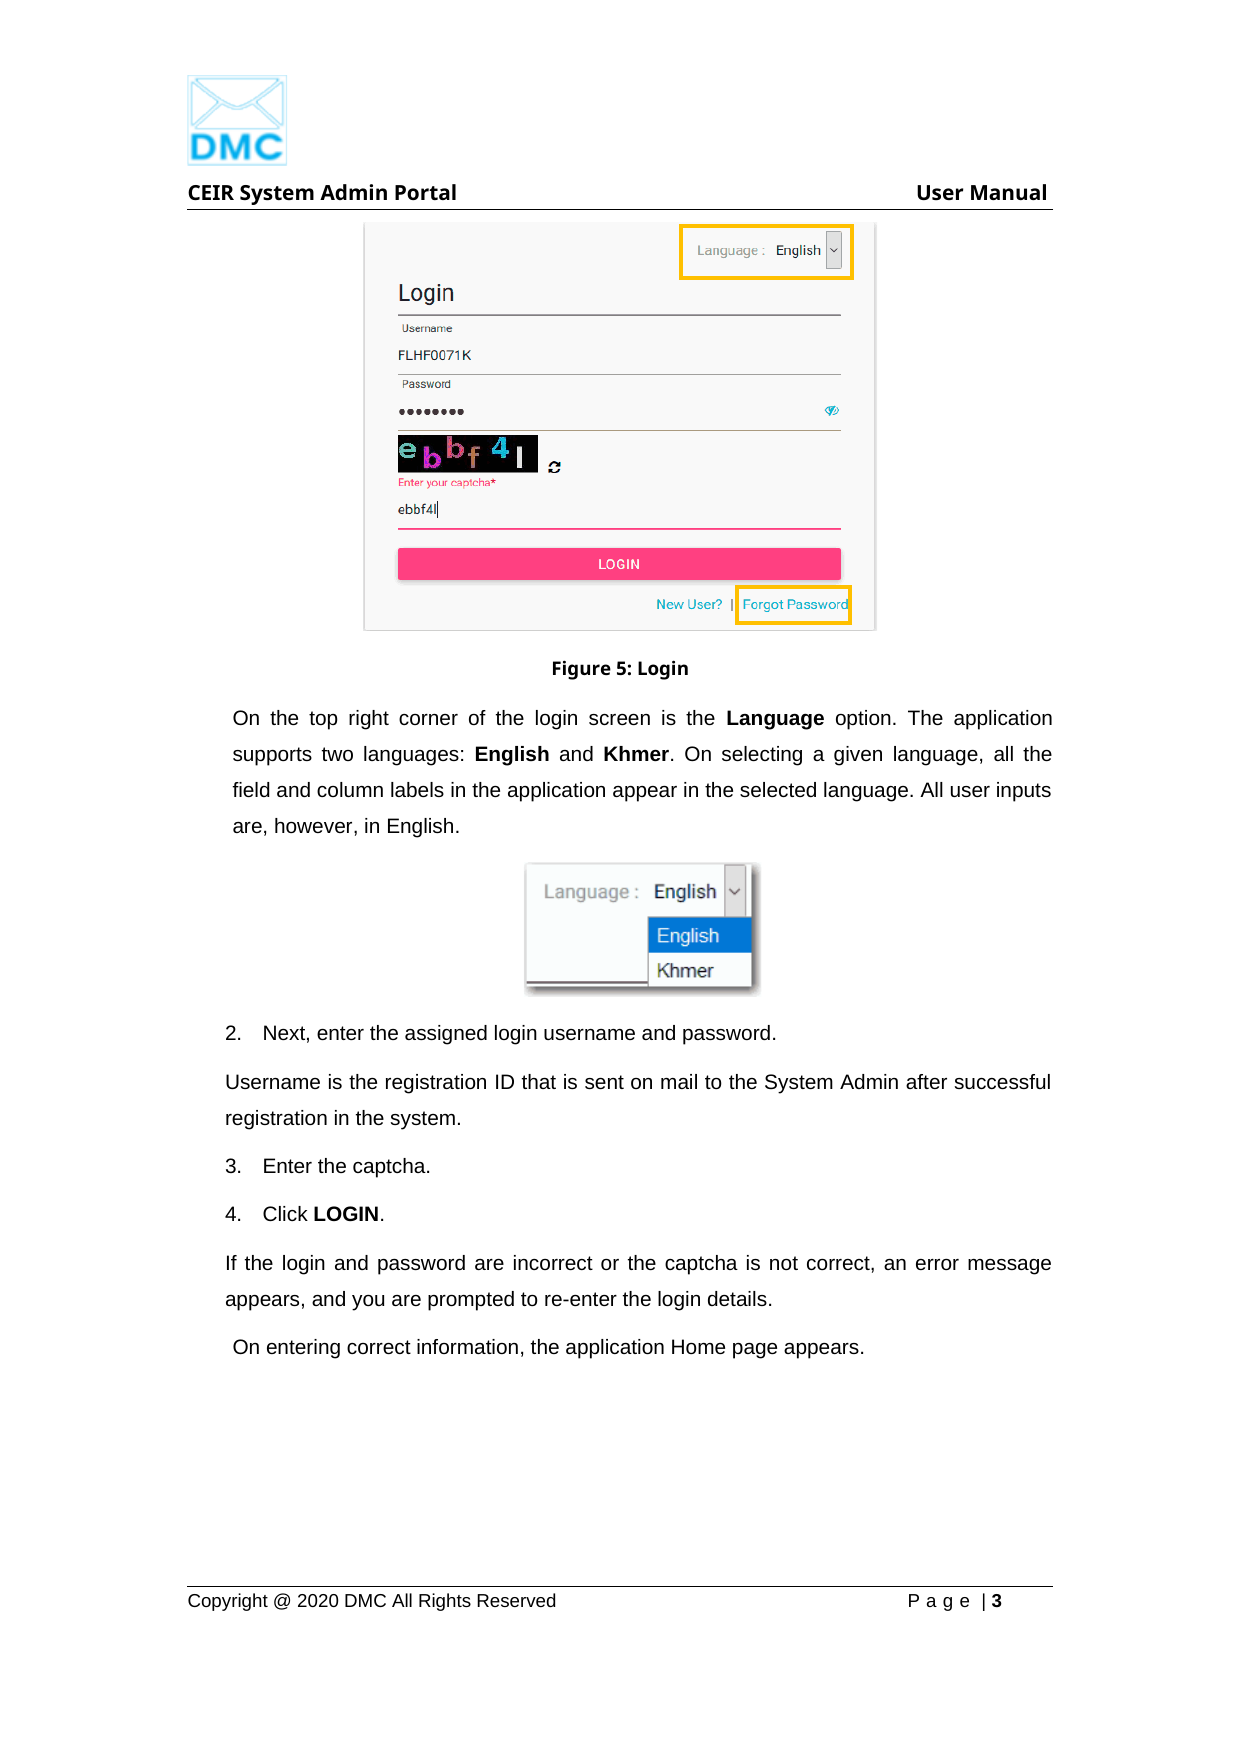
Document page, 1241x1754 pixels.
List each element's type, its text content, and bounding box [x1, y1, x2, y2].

text Username is the registration ID that is sent on mail to the System Admin after successful registration in the system. [225, 1069, 1053, 1129]
picture [523, 862, 762, 997]
list Enter the captcha. [225, 1154, 1053, 1178]
list Next, enter the assigned login username and password. [225, 1021, 1053, 1045]
text Figure 5: Login [187, 656, 1053, 681]
list Click LOGIN. [225, 1202, 1053, 1226]
text On entering correct information, the application Home page appears. [232, 1335, 1053, 1359]
text On the top right corner of the login screen is the Language option. The application supports two languages: English and Khmer. On selecting a given language, all the field and column labels in the application appear in the selected language. All user inputs are, however, in English. [232, 706, 1053, 838]
picture [363, 222, 878, 631]
text If the login and password are incorrect or the captcha is not correct, an error message appears, and you are prompted to re-enter the login details. [225, 1251, 1053, 1311]
picture [187, 75, 288, 166]
